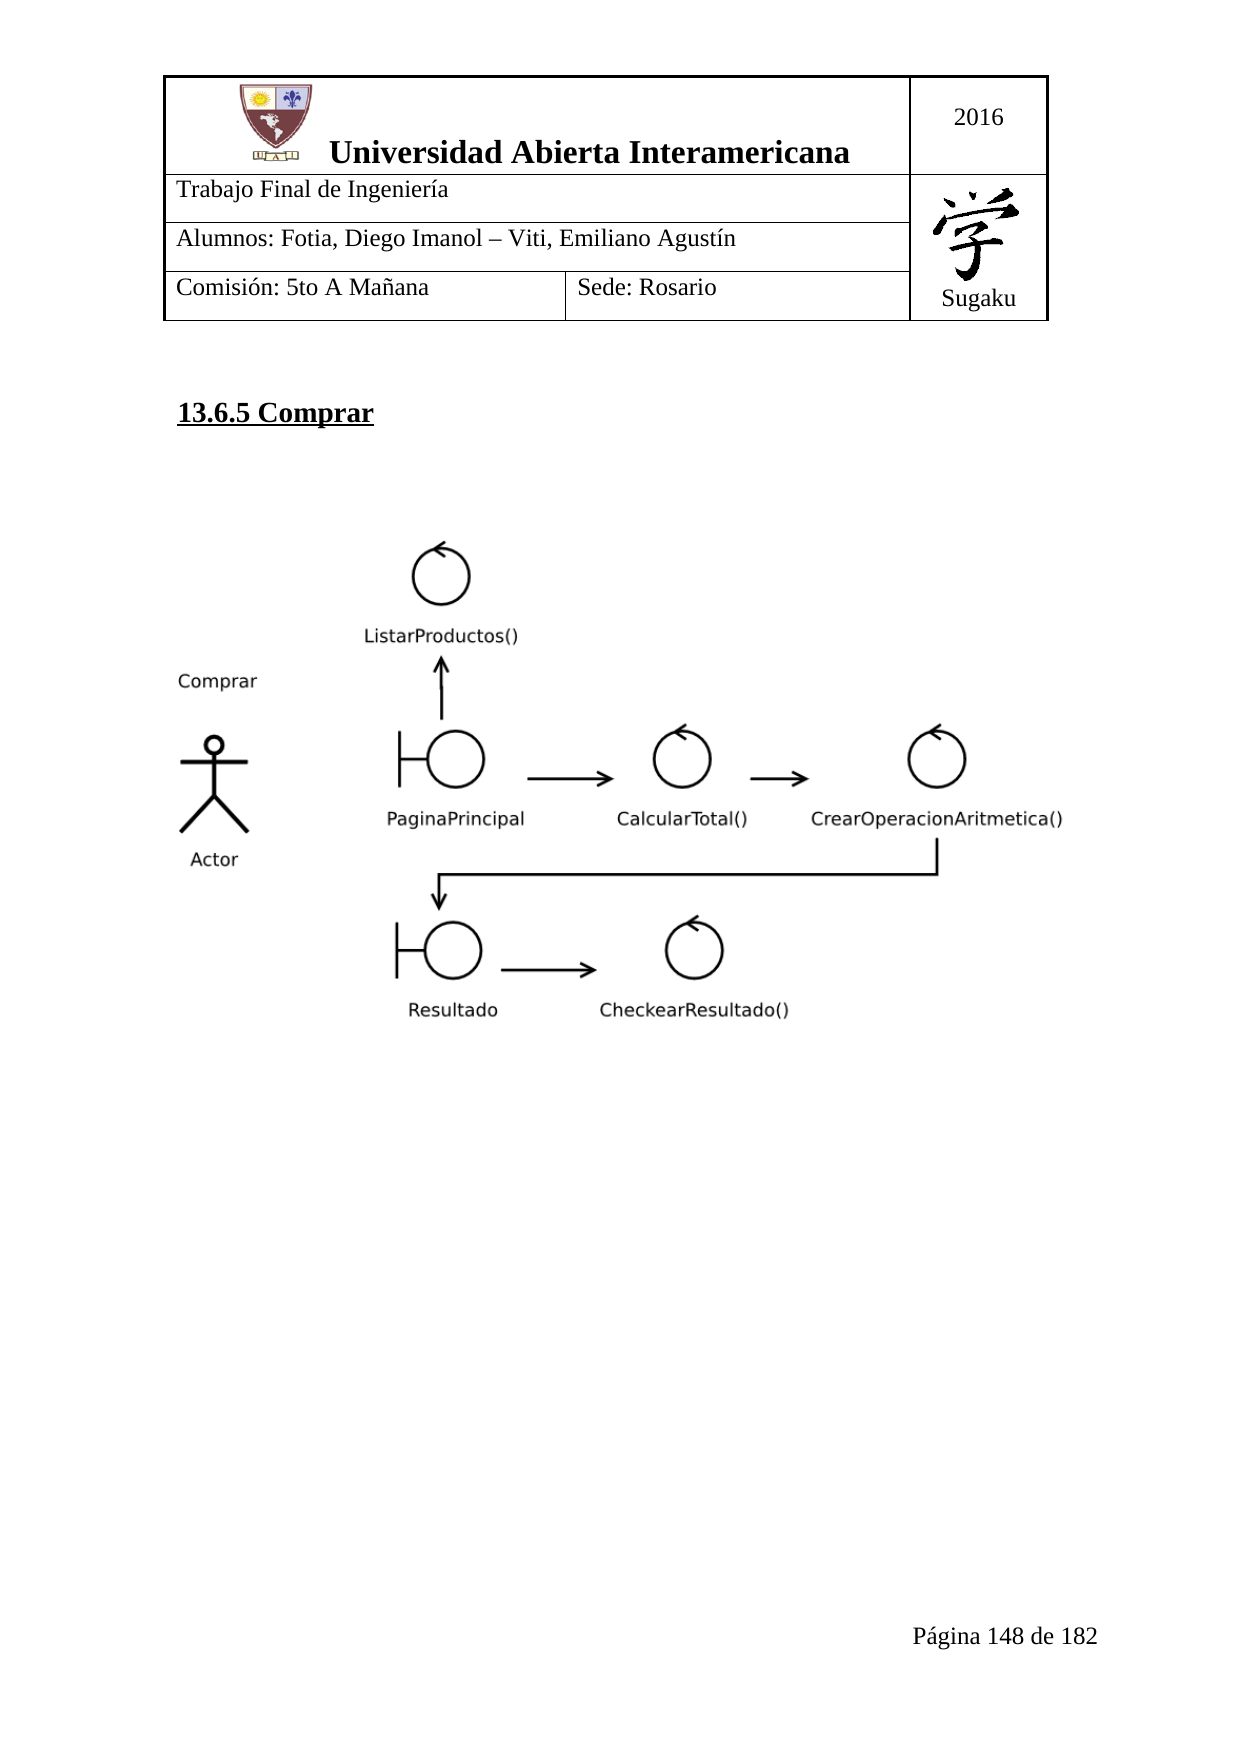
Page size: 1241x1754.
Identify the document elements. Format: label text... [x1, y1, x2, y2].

picture [177, 505, 1098, 1026]
subtitle 13.6.5 Comprar [177, 395, 1063, 428]
picture [223, 78, 329, 164]
picture [927, 181, 1030, 284]
